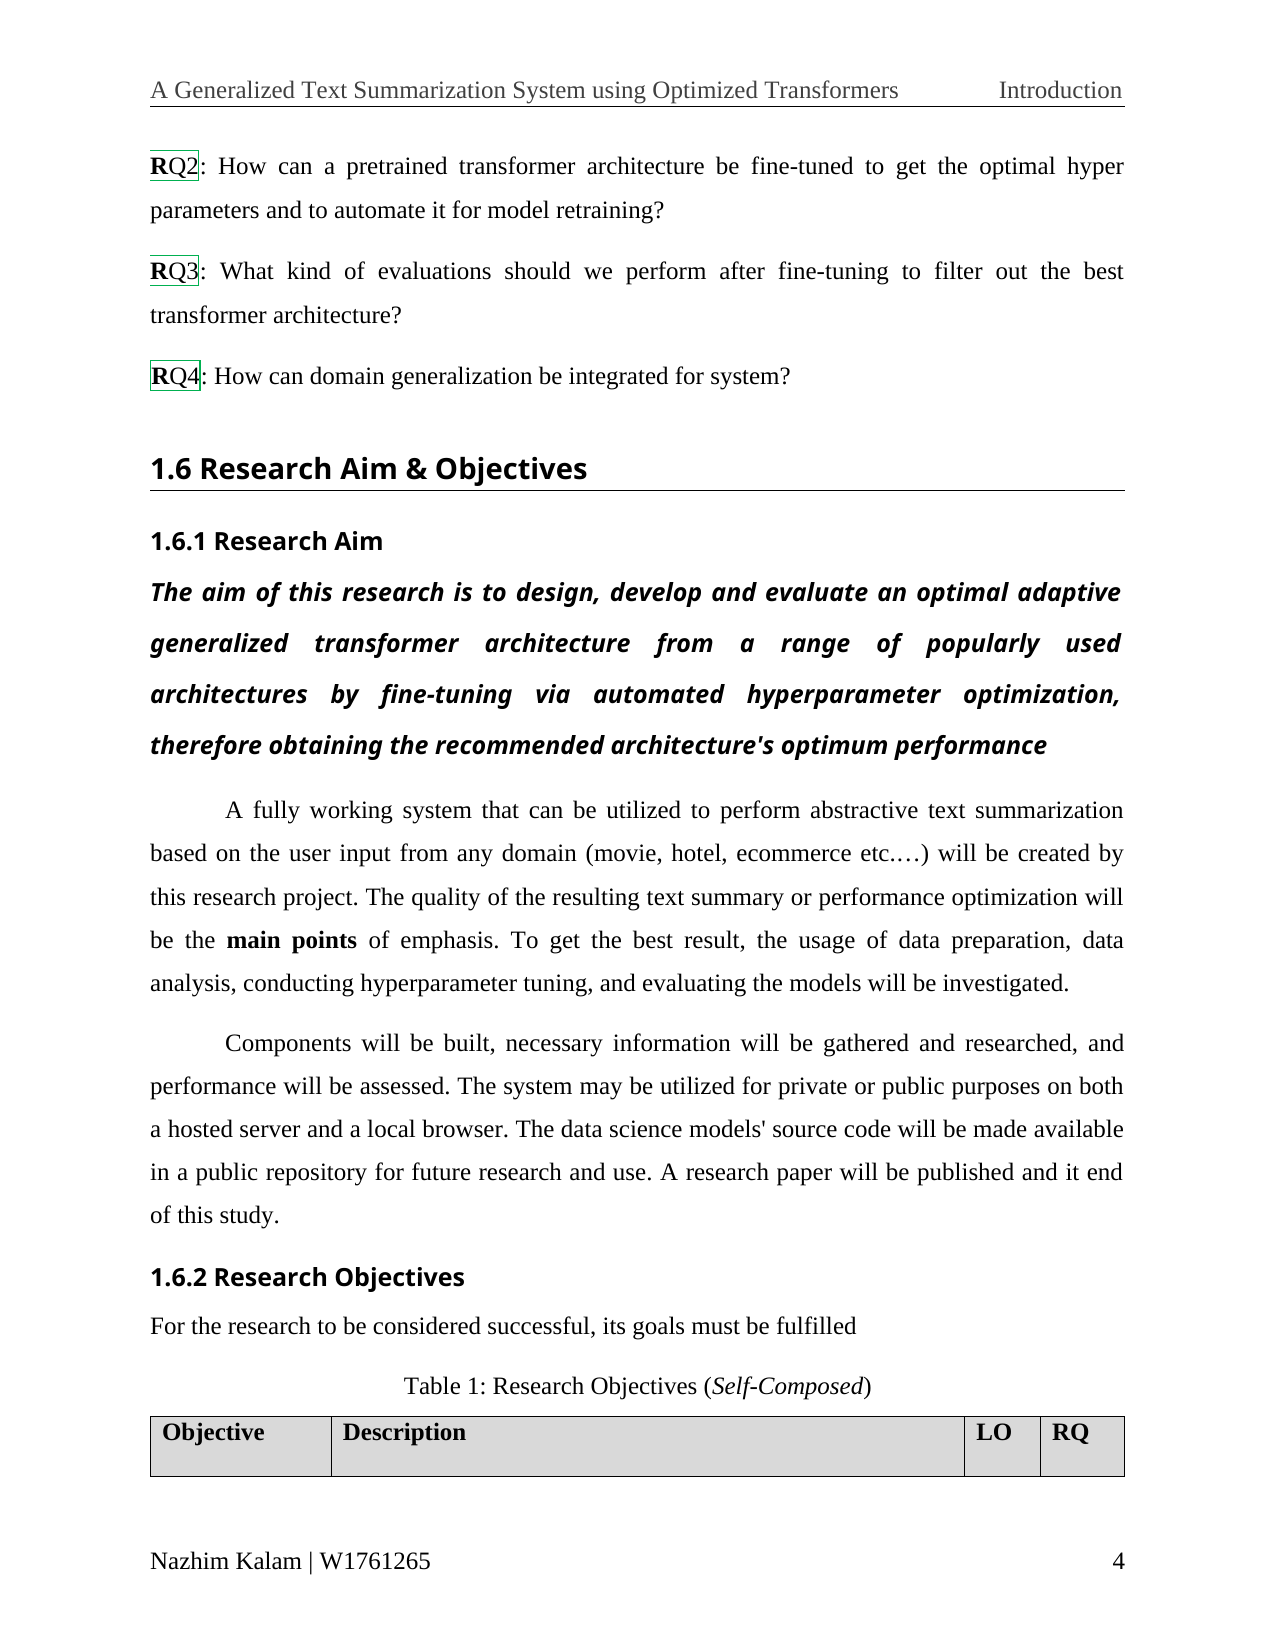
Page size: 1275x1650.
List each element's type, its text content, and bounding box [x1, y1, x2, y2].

subtitle 1.6 Research Aim & Objectives [150, 448, 1125, 490]
text For the research to be considered successful, its goals must be fulfilled [150, 1311, 1125, 1340]
text RQ3: What kind of evaluations should we perform after fine-tuning to filter out the best transformer architecture? [150, 255, 1125, 329]
subtitle 1.6.2 Research Objectives [150, 1260, 1125, 1294]
table_header Objective [151, 1417, 331, 1476]
text A fully working system that can be utilized to perform abstractive text summarization based on the user input from any domain (movie, hotel, ecommerce etc.…) will be created by this research project. The quality of the resulting text summary or performance optimization will be the main points of emphasis. To get the best result, the usage of data preparation, data analysis, conducting hyperparameter tuning, and evaluating the models will be investigated. [150, 795, 1125, 997]
text The aim of this research is to design, develop and evaluate an optimal adaptive generalized transformer architecture from a range of popularly used architectures by fine-tuning via automated hyperparameter optimization, therefore obtaining the recommended architecture's optimum performance [150, 574, 1125, 762]
table_header Description [332, 1417, 964, 1476]
table_header LO [965, 1417, 1040, 1476]
text RQ2: How can a pretrained transformer architecture be fine-tuned to get the optimal hyper parameters and to automate it for model retraining? [150, 150, 1125, 224]
subtitle 1.6.1 Research Aim [150, 523, 1125, 558]
text RQ4: How can domain generalization be integrated for system? [201, 360, 1125, 391]
table_header RQ [1041, 1417, 1124, 1476]
text Table 1: Research Objectives (Self-Composed) [150, 1371, 1125, 1399]
text Components will be built, necessary information will be gathered and researched, and performance will be assessed. The system may be utilized for private or public purposes on both a hosted server and a local browser. The data science models' source code will be made available in a public repository for future research and use. A research paper will be published and it end of this study. [150, 1028, 1125, 1229]
